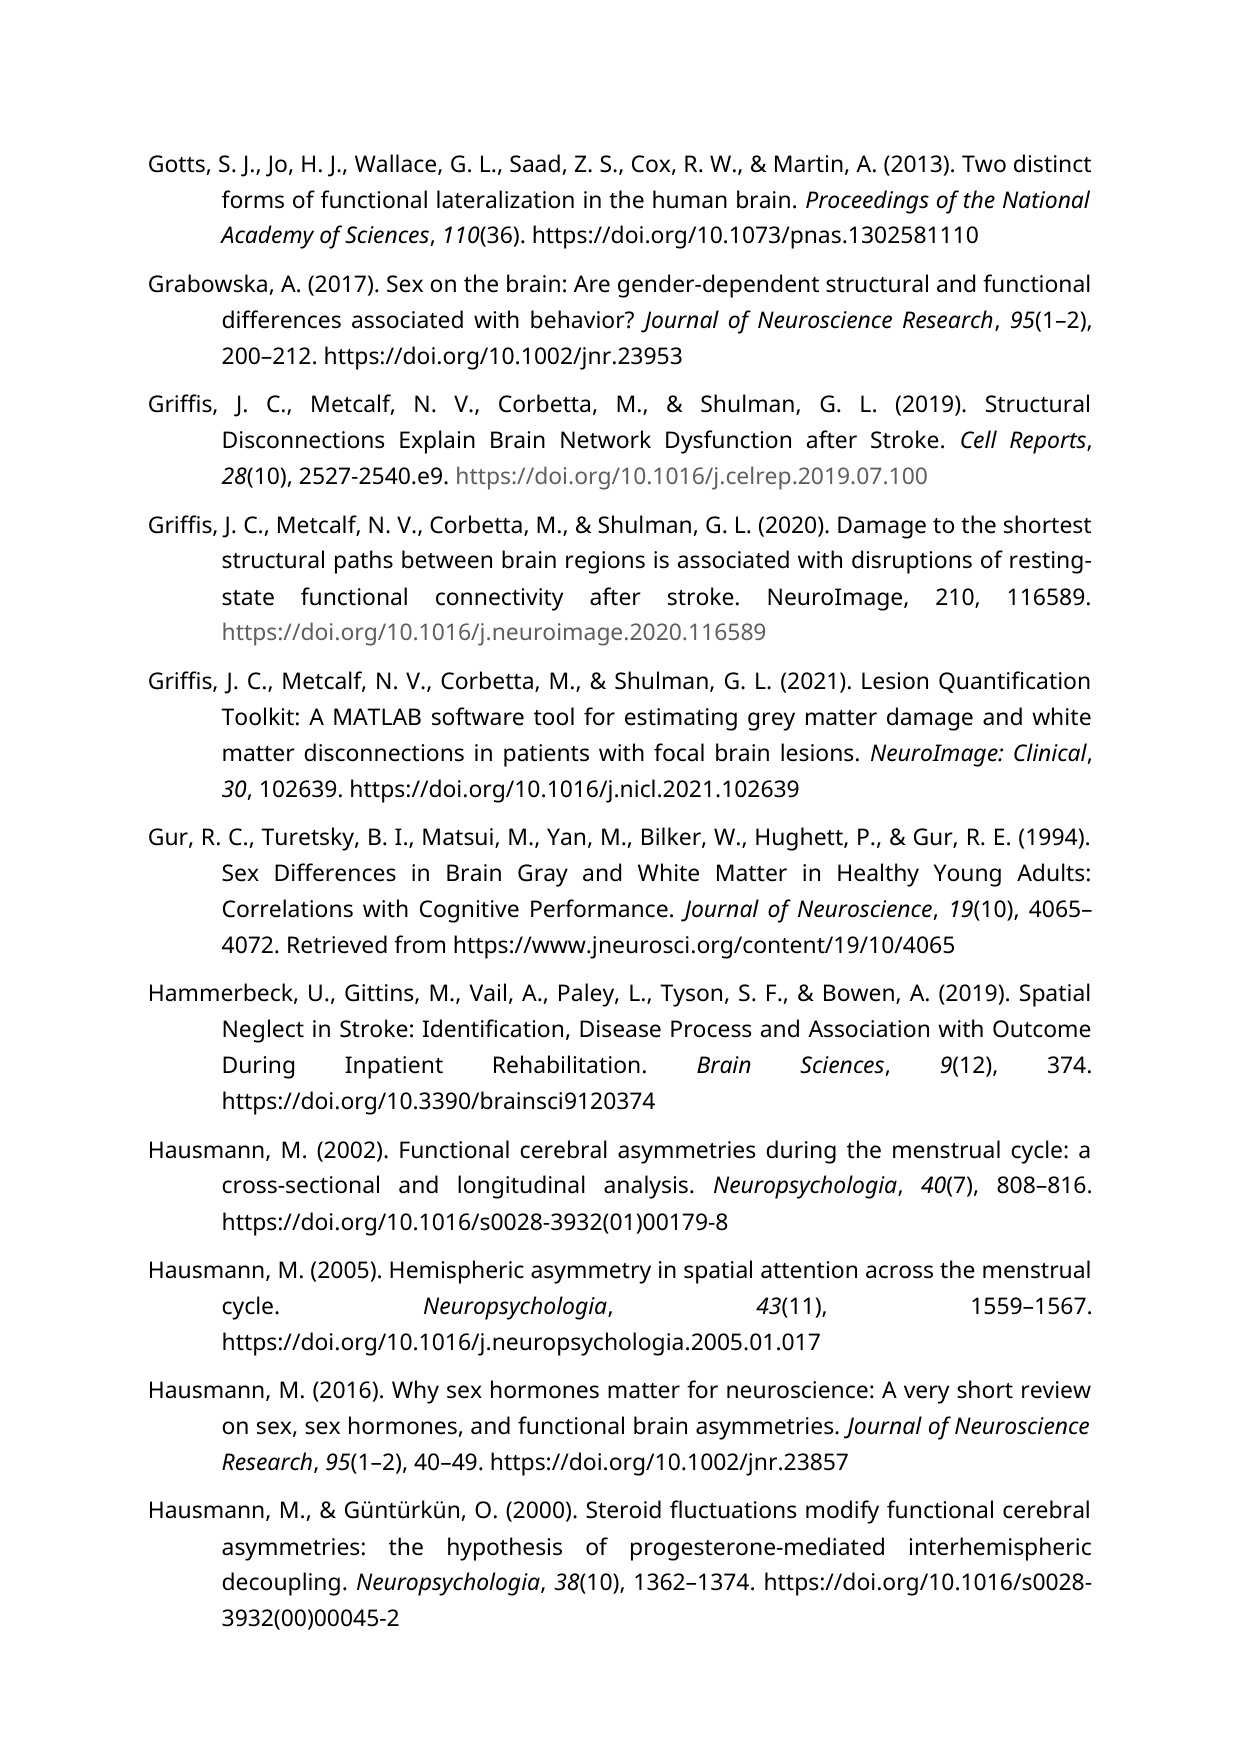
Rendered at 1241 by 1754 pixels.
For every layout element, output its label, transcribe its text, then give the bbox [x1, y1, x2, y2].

text Gotts, S. J., Jo, H. J., Wallace, G. L., Saad, Z. S., Cox, R. W., & Martin, A. (2013). Two distinct forms of functional lateralization in the human brain. Proceedings of the National Academy of Sciences, 110(36). https://doi.org/10.1073/pnas.1302581110 [148, 148, 1093, 251]
text Griffis, J. C., Metcalf, N. V., Corbetta, M., & Shulman, G. L. (2019). Structural Disconnections Explain Brain Network Dysfunction after Stroke. Cell Reports, 28(10), 2527-2540.e9. https://doi.org/10.1016/j.celrep.2019.07.100 [148, 388, 1093, 491]
text Griffis, J. C., Metcalf, N. V., Corbetta, M., & Shulman, G. L. (2020). Damage to the shortest structural paths between brain regions is associated with disruptions of resting-state functional connectivity after stroke. NeuroImage, 210, 116589. https://doi.org/10.1016/j.neuroimage.2020.116589 [148, 508, 1093, 648]
text Hausmann, M., & Güntürkün, O. (2000). Steroid fluctuations modify functional cerebral asymmetries: the hypothesis of progesterone-mediated interhemispheric decoupling. Neuropsychologia, 38(10), 1362–1374. https://doi.org/10.1016/s0028-3932(00)00045-2 [148, 1494, 1093, 1633]
text Hausmann, M. (2005). Hemispheric asymmetry in spatial attention across the menstrual cycle. Neuropsychologia, 43(11), 1559–1567. https://doi.org/10.1016/j.neuropsychologia.2005.01.017 [148, 1254, 1093, 1357]
text Hausmann, M. (2016). Why sex hormones matter for neuroscience: A very short review on sex, sex hormones, and functional brain asymmetries. Journal of Neuroscience Research, 95(1–2), 40–49. https://doi.org/10.1002/jnr.23857 [148, 1374, 1093, 1477]
text Grabowska, A. (2017). Sex on the brain: Are gender-dependent structural and functional differences associated with behavior? Journal of Neuroscience Research, 95(1–2), 200–212. https://doi.org/10.1002/jnr.23953 [148, 268, 1093, 371]
text Griffis, J. C., Metcalf, N. V., Corbetta, M., & Shulman, G. L. (2021). Lesion Quantification Toolkit: A MATLAB software tool for estimating grey matter damage and white matter disconnections in patients with focal brain lesions. NeuroImage: Clinical, 30, 102639. https://doi.org/10.1016/j.nicl.2021.102639 [148, 665, 1093, 804]
text Gur, R. C., Turetsky, B. I., Matsui, M., Yan, M., Bilker, W., Hughett, P., & Gur, R. E. (1994). Sex Differences in Brain Gray and White Matter in Healthy Young Adults: Correlations with Cognitive Performance. Journal of Neuroscience, 19(10), 4065–4072. Retrieved from https://www.jneurosci.org/content/19/10/4065 [148, 821, 1093, 960]
text Hammerbeck, U., Gittins, M., Vail, A., Paley, L., Tyson, S. F., & Bowen, A. (2019). Spatial Neglect in Stroke: Identification, Disease Process and Association with Outcome During Inpatient Rehabilitation. Brain Sciences, 9(12), 374. https://doi.org/10.3390/brainsci9120374 [148, 977, 1093, 1116]
text Hausmann, M. (2002). Functional cerebral asymmetries during the menstrual cycle: a cross-sectional and longitudinal analysis. Neuropsychologia, 40(7), 808–816. https://doi.org/10.1016/s0028-3932(01)00179-8 [148, 1133, 1093, 1237]
